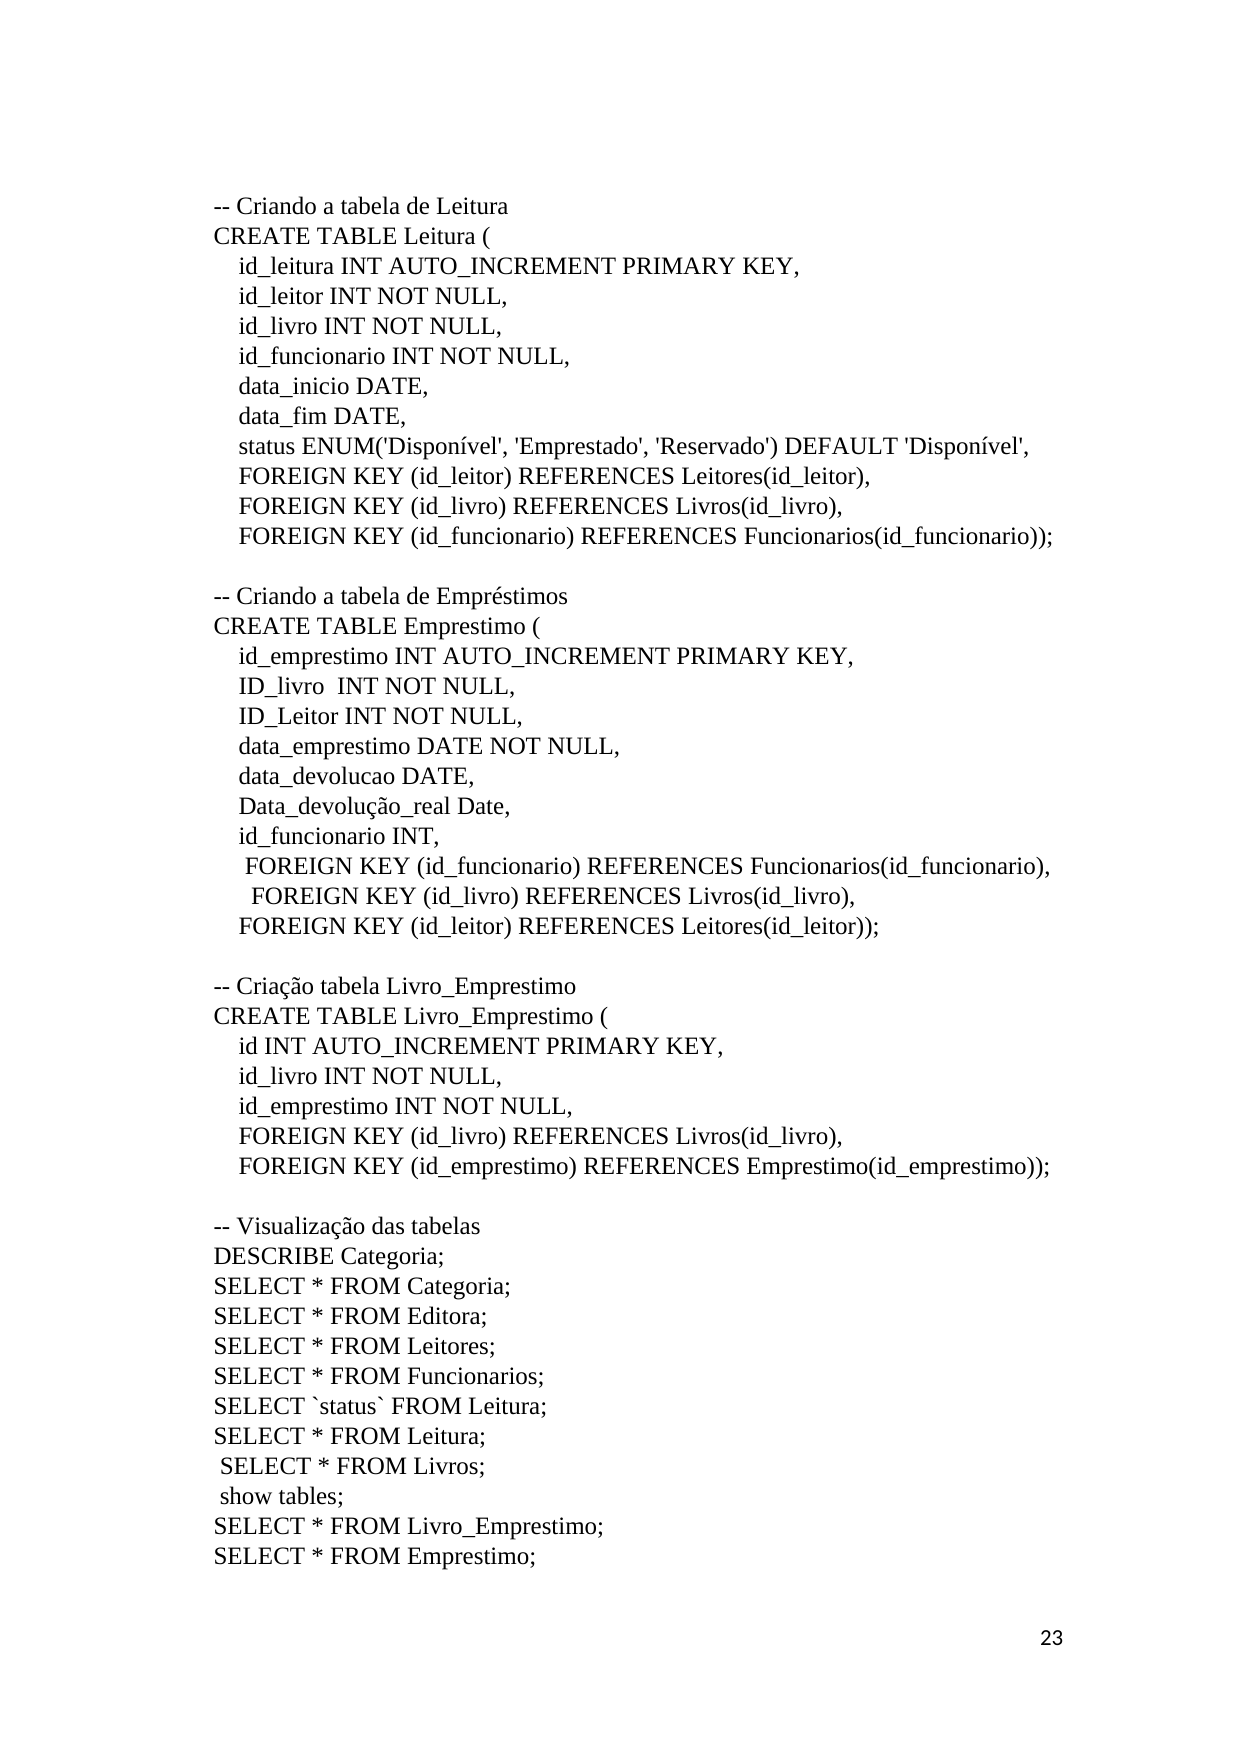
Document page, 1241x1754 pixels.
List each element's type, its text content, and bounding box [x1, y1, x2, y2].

text ID_livro INT NOT NULL, [213, 671, 1063, 700]
text ID_Leitor INT NOT NULL, [213, 701, 1063, 730]
text id_livro INT NOT NULL, [213, 311, 1063, 340]
text CREATE TABLE Livro_Emprestimo ( [213, 1001, 1063, 1030]
text id_leitura INT AUTO_INCREMENT PRIMARY KEY, [213, 251, 1063, 280]
text SELECT `status` FROM Leitura; [213, 1391, 1063, 1420]
text id_leitor INT NOT NULL, [213, 281, 1063, 310]
text FOREIGN KEY (id_leitor) REFERENCES Leitores(id_leitor), [213, 461, 1063, 490]
text FOREIGN KEY (id_leitor) REFERENCES Leitores(id_leitor)); [213, 911, 1063, 940]
text FOREIGN KEY (id_funcionario) REFERENCES Funcionarios(id_funcionario)); [213, 521, 1063, 550]
text FOREIGN KEY (id_emprestimo) REFERENCES Emprestimo(id_emprestimo)); [213, 1151, 1063, 1180]
text SELECT * FROM Livro_Emprestimo; [213, 1511, 1063, 1540]
text SELECT * FROM Leitores; [213, 1331, 1063, 1360]
text id_emprestimo INT AUTO_INCREMENT PRIMARY KEY, [213, 641, 1063, 670]
text id INT AUTO_INCREMENT PRIMARY KEY, [213, 1031, 1063, 1060]
text FOREIGN KEY (id_livro) REFERENCES Livros(id_livro), [213, 1121, 1063, 1150]
text SELECT * FROM Funcionarios; [213, 1361, 1063, 1390]
text id_funcionario INT, [213, 821, 1063, 850]
text data_inicio DATE, [213, 371, 1063, 400]
text status ENUM('Disponível', 'Emprestado', 'Reservado') DEFAULT 'Disponível', [213, 431, 1063, 460]
text FOREIGN KEY (id_livro) REFERENCES Livros(id_livro), [213, 881, 1063, 910]
text show tables; [213, 1481, 1063, 1510]
text data_fim DATE, [213, 401, 1063, 430]
text Data_devolução_real Date, [213, 791, 1063, 820]
text CREATE TABLE Leitura ( [213, 221, 1063, 250]
text SELECT * FROM Editora; [213, 1301, 1063, 1330]
text CREATE TABLE Emprestimo ( [213, 611, 1063, 640]
text SELECT * FROM Livros; [213, 1451, 1063, 1480]
text data_emprestimo DATE NOT NULL, [213, 731, 1063, 760]
text -- Criando a tabela de Empréstimos [213, 581, 1063, 610]
text id_emprestimo INT NOT NULL, [213, 1091, 1063, 1120]
text -- Visualização das tabelas [213, 1211, 1063, 1240]
text -- Criação tabela Livro_Emprestimo [213, 971, 1063, 1000]
text FOREIGN KEY (id_funcionario) REFERENCES Funcionarios(id_funcionario), [213, 851, 1063, 880]
text FOREIGN KEY (id_livro) REFERENCES Livros(id_livro), [213, 491, 1063, 520]
text SELECT * FROM Categoria; [213, 1271, 1063, 1300]
text -- Criando a tabela de Leitura [213, 191, 1063, 220]
text id_livro INT NOT NULL, [213, 1061, 1063, 1090]
text SELECT * FROM Emprestimo; [213, 1541, 1063, 1570]
text DESCRIBE Categoria; [213, 1241, 1063, 1270]
text SELECT * FROM Leitura; [213, 1421, 1063, 1450]
text data_devolucao DATE, [213, 761, 1063, 790]
text id_funcionario INT NOT NULL, [213, 341, 1063, 370]
